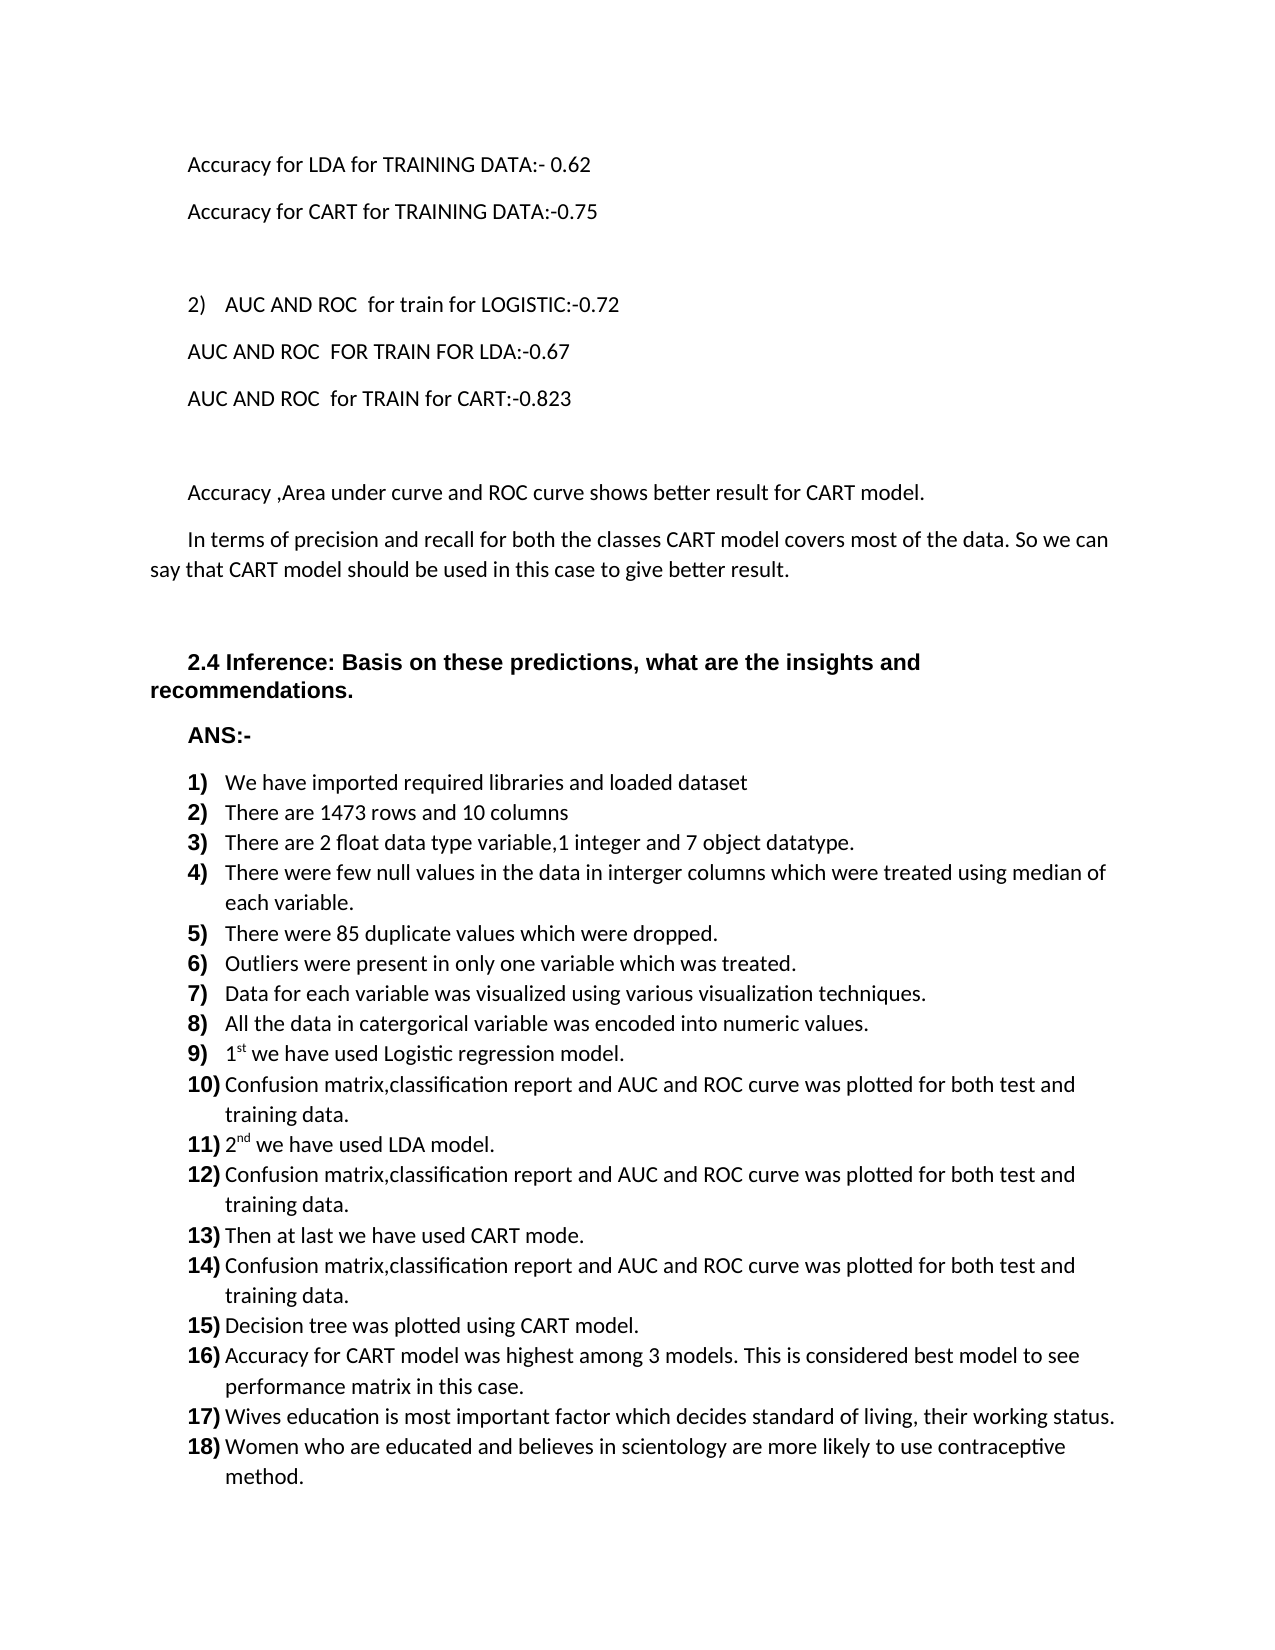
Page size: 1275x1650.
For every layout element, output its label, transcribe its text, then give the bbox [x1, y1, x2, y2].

list Confusion matrix,classification report and AUC and ROC curve was plotted for both test and training data. [187, 1070, 1125, 1128]
text Accuracy ,Area under curve and ROC curve shows better result for CART model. [150, 478, 1125, 506]
list There were 85 duplicate values which were dropped. [187, 919, 1125, 947]
list All the data in catergorical variable was encoded into numeric values. [187, 1009, 1125, 1037]
list Data for each variable was visualized using various visualization techniques. [187, 979, 1125, 1007]
list Confusion matrix,classification report and AUC and ROC curve was plotted for both test and training data. [187, 1251, 1125, 1309]
list We have imported required libraries and loaded dataset [187, 768, 1125, 796]
list Then at last we have used CART mode. [187, 1221, 1125, 1249]
list AUC AND ROC for train for LOGISTIC:-0.72 [187, 291, 1125, 319]
text AUC AND ROC for TRAIN for CART:-0.823 [150, 384, 1125, 412]
list 1st we have used Logistic regression model. [187, 1039, 1125, 1067]
text AUC AND ROC FOR TRAIN FOR LDA:-0.67 [150, 337, 1125, 366]
text Accuracy for LDA for TRAINING DATA:- 0.62 [150, 150, 1125, 178]
list Women who are educated and believes in scientology are more likely to use contraceptive method. [187, 1432, 1125, 1490]
list Outliers were present in only one variable which was treated. [187, 949, 1125, 977]
list 2nd we have used LDA model. [187, 1130, 1125, 1158]
list There are 2 float data type variable,1 integer and 7 object datatype. [187, 828, 1125, 856]
list Confusion matrix,classification report and AUC and ROC curve was plotted for both test and training data. [187, 1160, 1125, 1218]
text ANS:- [150, 722, 1125, 749]
text 2.4 Inference: Basis on these predictions, what are the insights and recommendations. [150, 649, 1125, 704]
text Accuracy for CART for TRAINING DATA:-0.75 [150, 197, 1125, 225]
list Decision tree was plotted using CART model. [187, 1311, 1125, 1339]
list Accuracy for CART model was highest among 3 models. This is considered best model to see performance matrix in this case. [187, 1342, 1125, 1400]
list Wives education is most important factor which decides standard of living, their working status. [187, 1402, 1125, 1430]
text In terms of precision and recall for both the classes CART model covers most of the data. So we can say that CART model should be used in this case to give better result. [150, 525, 1125, 583]
list There were few null values in the data in interger columns which were treated using median of each variable. [187, 858, 1125, 916]
list There are 1473 rows and 10 columns [187, 798, 1125, 826]
